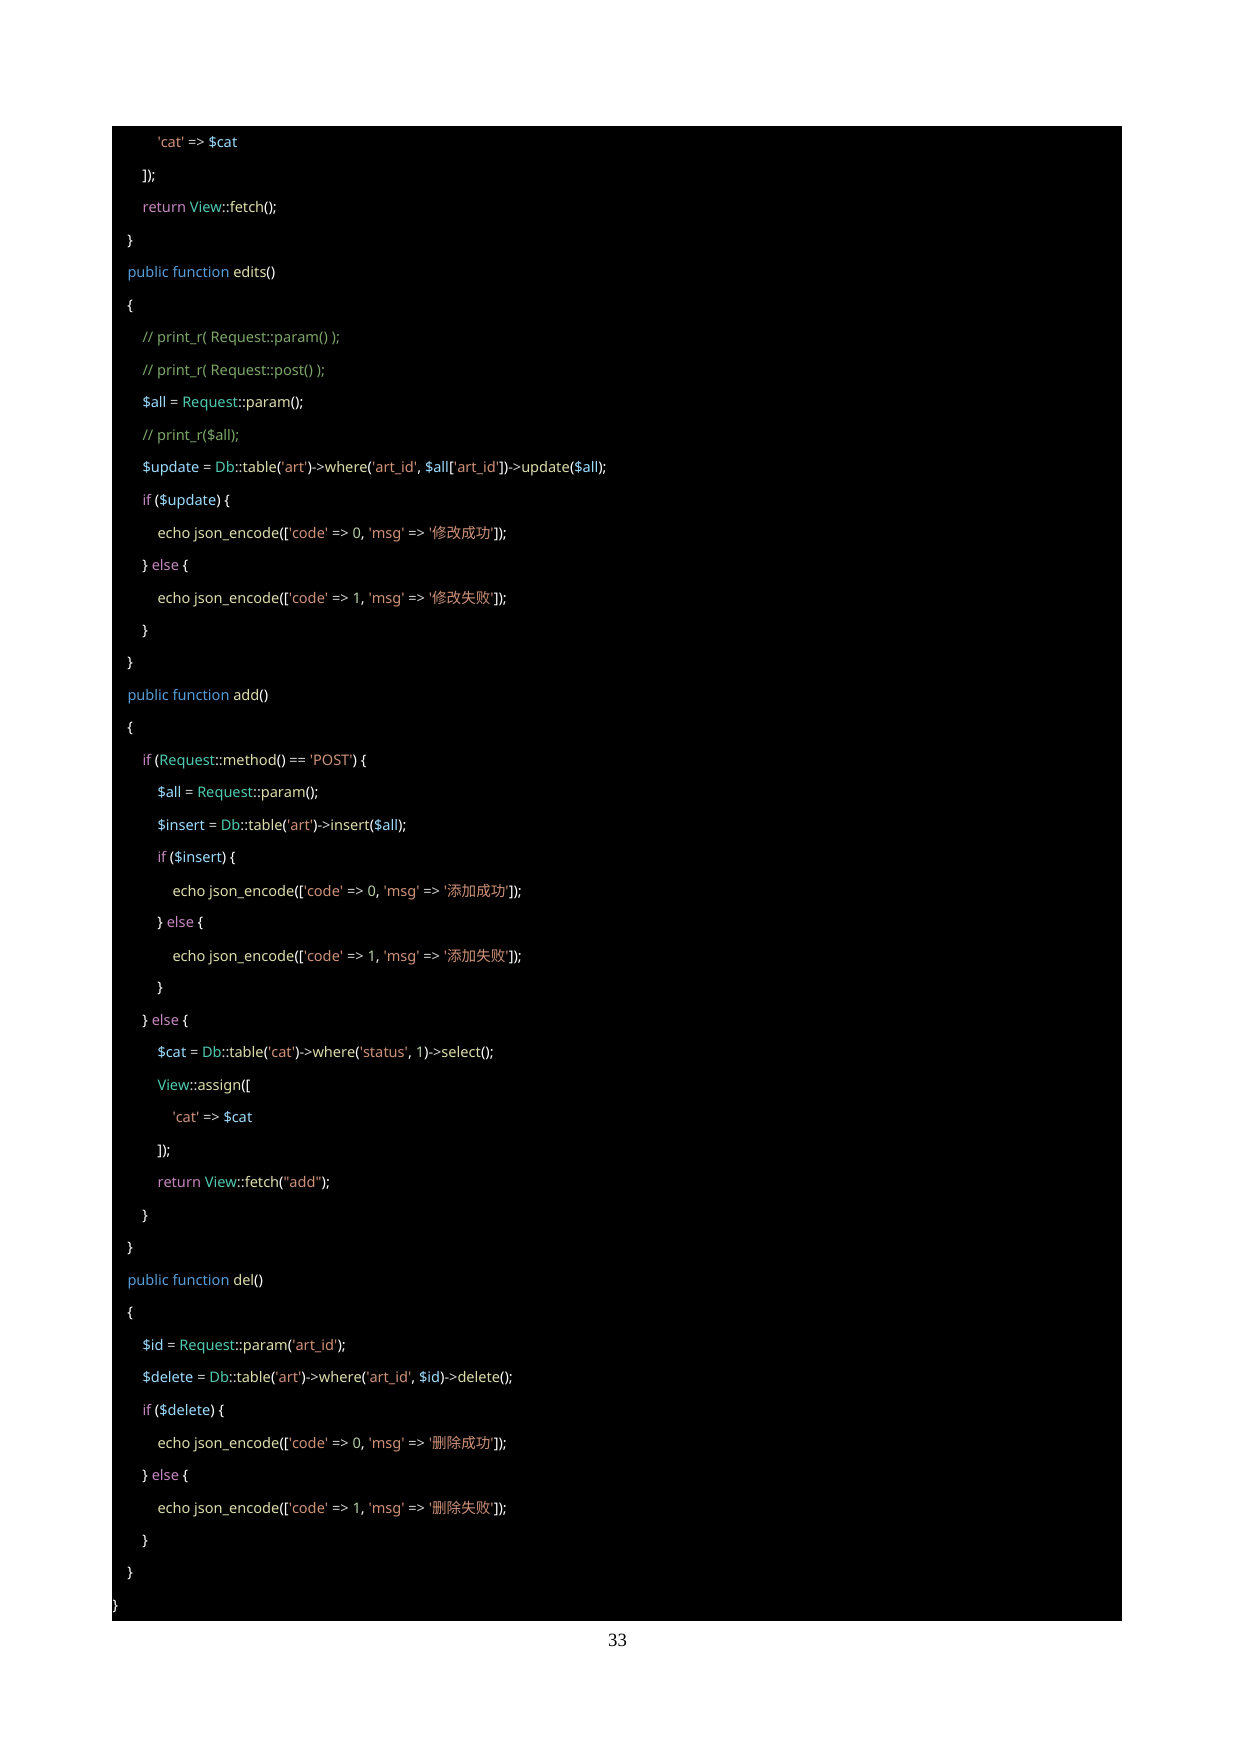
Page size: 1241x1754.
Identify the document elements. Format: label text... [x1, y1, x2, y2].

text } [112, 1588, 1122, 1621]
text View::assign([ [112, 1068, 1122, 1101]
text { [112, 288, 1122, 321]
text return View::fetch(); [112, 191, 1122, 223]
text ]); [112, 158, 1122, 191]
text echo json_encode(['code' => 0, 'msg' => '删除成功']); [112, 1426, 1122, 1458]
text // print_r($all); [112, 418, 1122, 451]
text } else { [112, 1458, 1122, 1491]
text } [112, 646, 1122, 678]
text echo json_encode(['code' => 0, 'msg' => '添加成功']); [112, 873, 1122, 906]
text } [112, 971, 1122, 1003]
text public function del() [112, 1263, 1122, 1296]
text } [112, 1231, 1122, 1263]
text $delete = Db::table('art')->where('art_id', $id)->delete(); [112, 1361, 1122, 1393]
text { [112, 711, 1122, 743]
text ]); [112, 1133, 1122, 1166]
text $id = Request::param('art_id'); [112, 1328, 1122, 1361]
text $all = Request::param(); [112, 386, 1122, 418]
text echo json_encode(['code' => 1, 'msg' => '添加失败']); [112, 938, 1122, 971]
text } else { [112, 906, 1122, 938]
text 'cat' => $cat [112, 126, 1122, 158]
text } [112, 1523, 1122, 1556]
text if ($update) { [112, 483, 1122, 516]
text if ($delete) { [112, 1393, 1122, 1426]
text } else { [112, 548, 1122, 581]
text } else { [112, 1003, 1122, 1036]
text 'cat' => $cat [112, 1101, 1122, 1133]
text if ($insert) { [112, 841, 1122, 873]
text $update = Db::table('art')->where('art_id', $all['art_id'])->update($all); [112, 451, 1122, 483]
text $cat = Db::table('cat')->where('status', 1)->select(); [112, 1036, 1122, 1068]
text $insert = Db::table('art')->insert($all); [112, 808, 1122, 841]
text // print_r( Request::post() ); [112, 353, 1122, 386]
text if (Request::method() == 'POST') { [112, 743, 1122, 776]
text public function add() [112, 678, 1122, 711]
text } [112, 1556, 1122, 1588]
text } [112, 1198, 1122, 1231]
text echo json_encode(['code' => 0, 'msg' => '修改成功']); [112, 516, 1122, 548]
text echo json_encode(['code' => 1, 'msg' => '删除失败']); [112, 1491, 1122, 1523]
text echo json_encode(['code' => 1, 'msg' => '修改失败']); [112, 581, 1122, 613]
text $all = Request::param(); [112, 776, 1122, 808]
text } [112, 613, 1122, 646]
text // print_r( Request::param() ); [112, 321, 1122, 353]
text { [112, 1296, 1122, 1328]
text public function edits() [112, 256, 1122, 288]
text return View::fetch("add"); [112, 1166, 1122, 1198]
text } [112, 223, 1122, 256]
